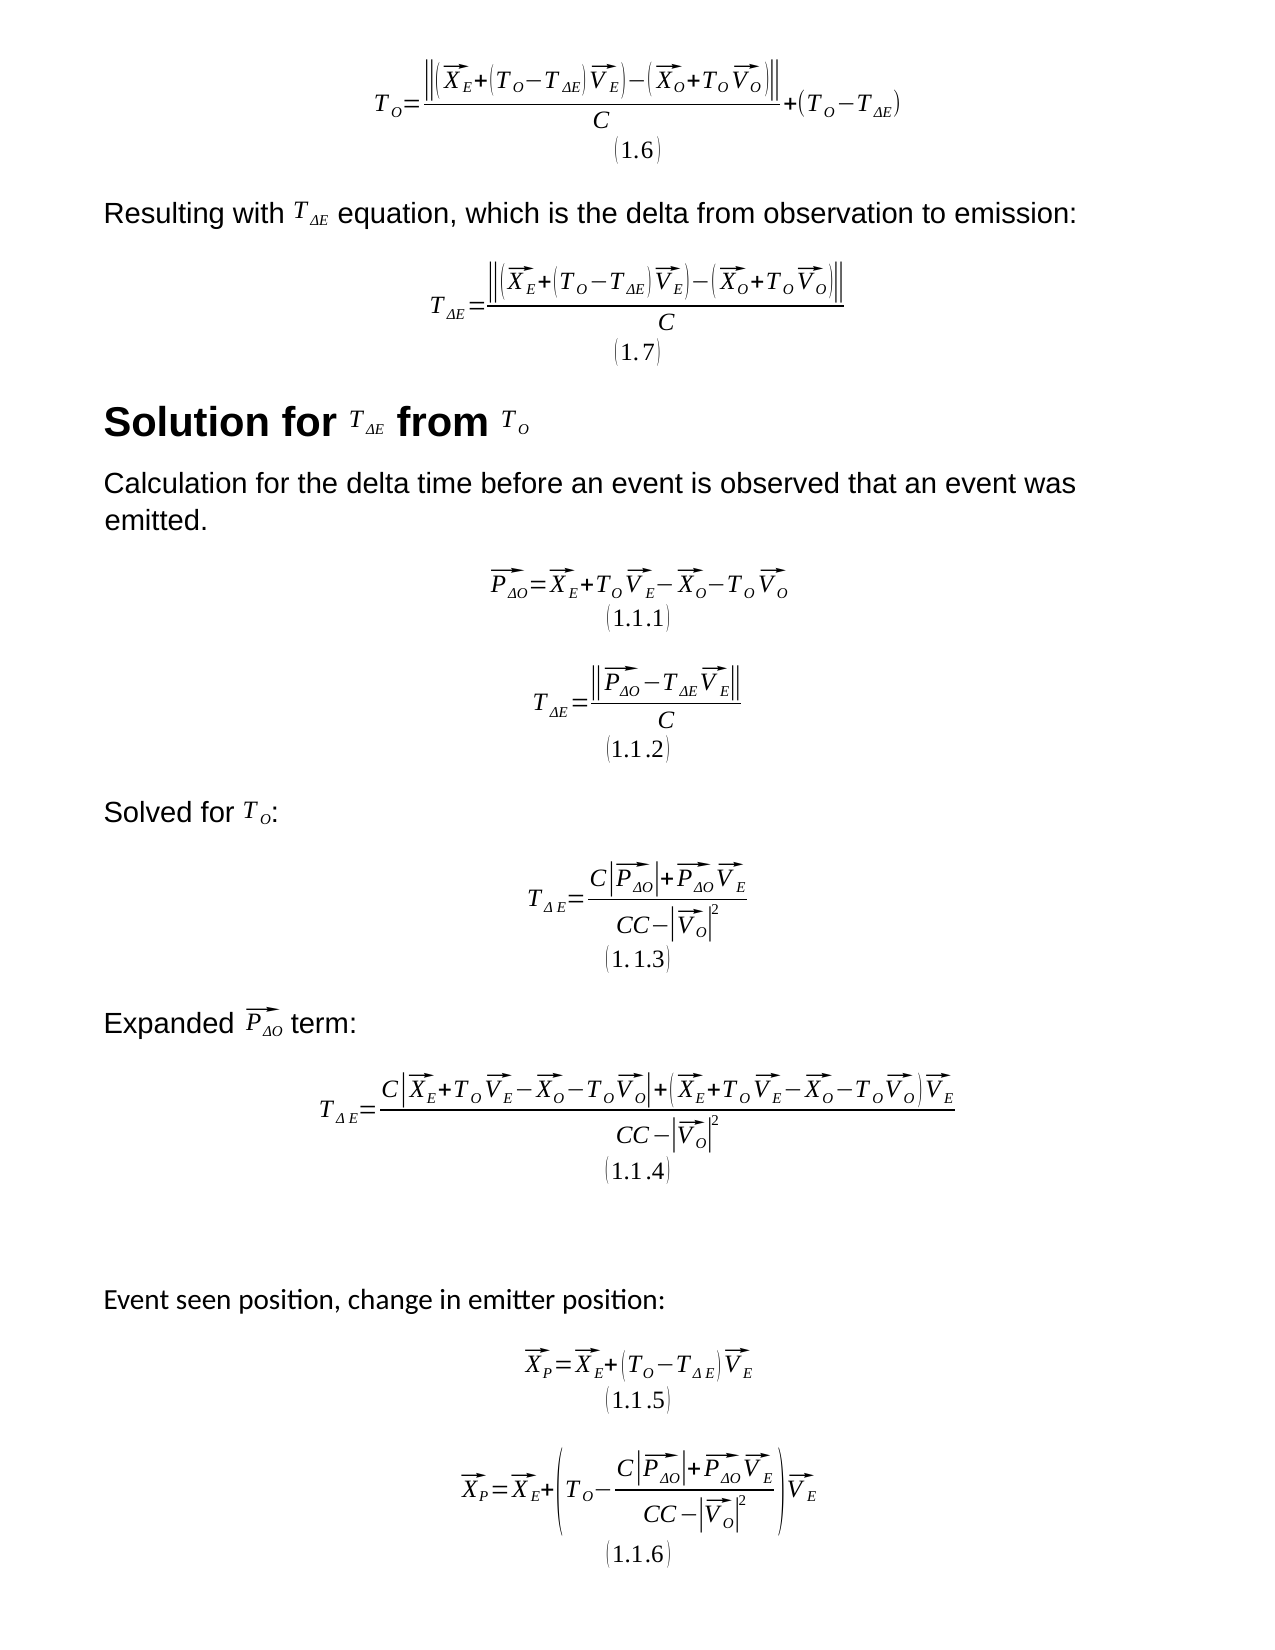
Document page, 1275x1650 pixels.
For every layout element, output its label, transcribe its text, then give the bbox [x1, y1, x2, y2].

text Event seen position, change in emitter position: [103, 1281, 1172, 1316]
text Expanded term: [103, 1006, 1172, 1040]
subtitle Solution for from [103, 398, 1172, 446]
text Solved for : [103, 795, 1172, 829]
text Calculation for the delta time before an event is observed that an event was emitted. [103, 466, 1172, 536]
text Resulting with equation, which is the delta from observation to emission: [103, 196, 1172, 229]
